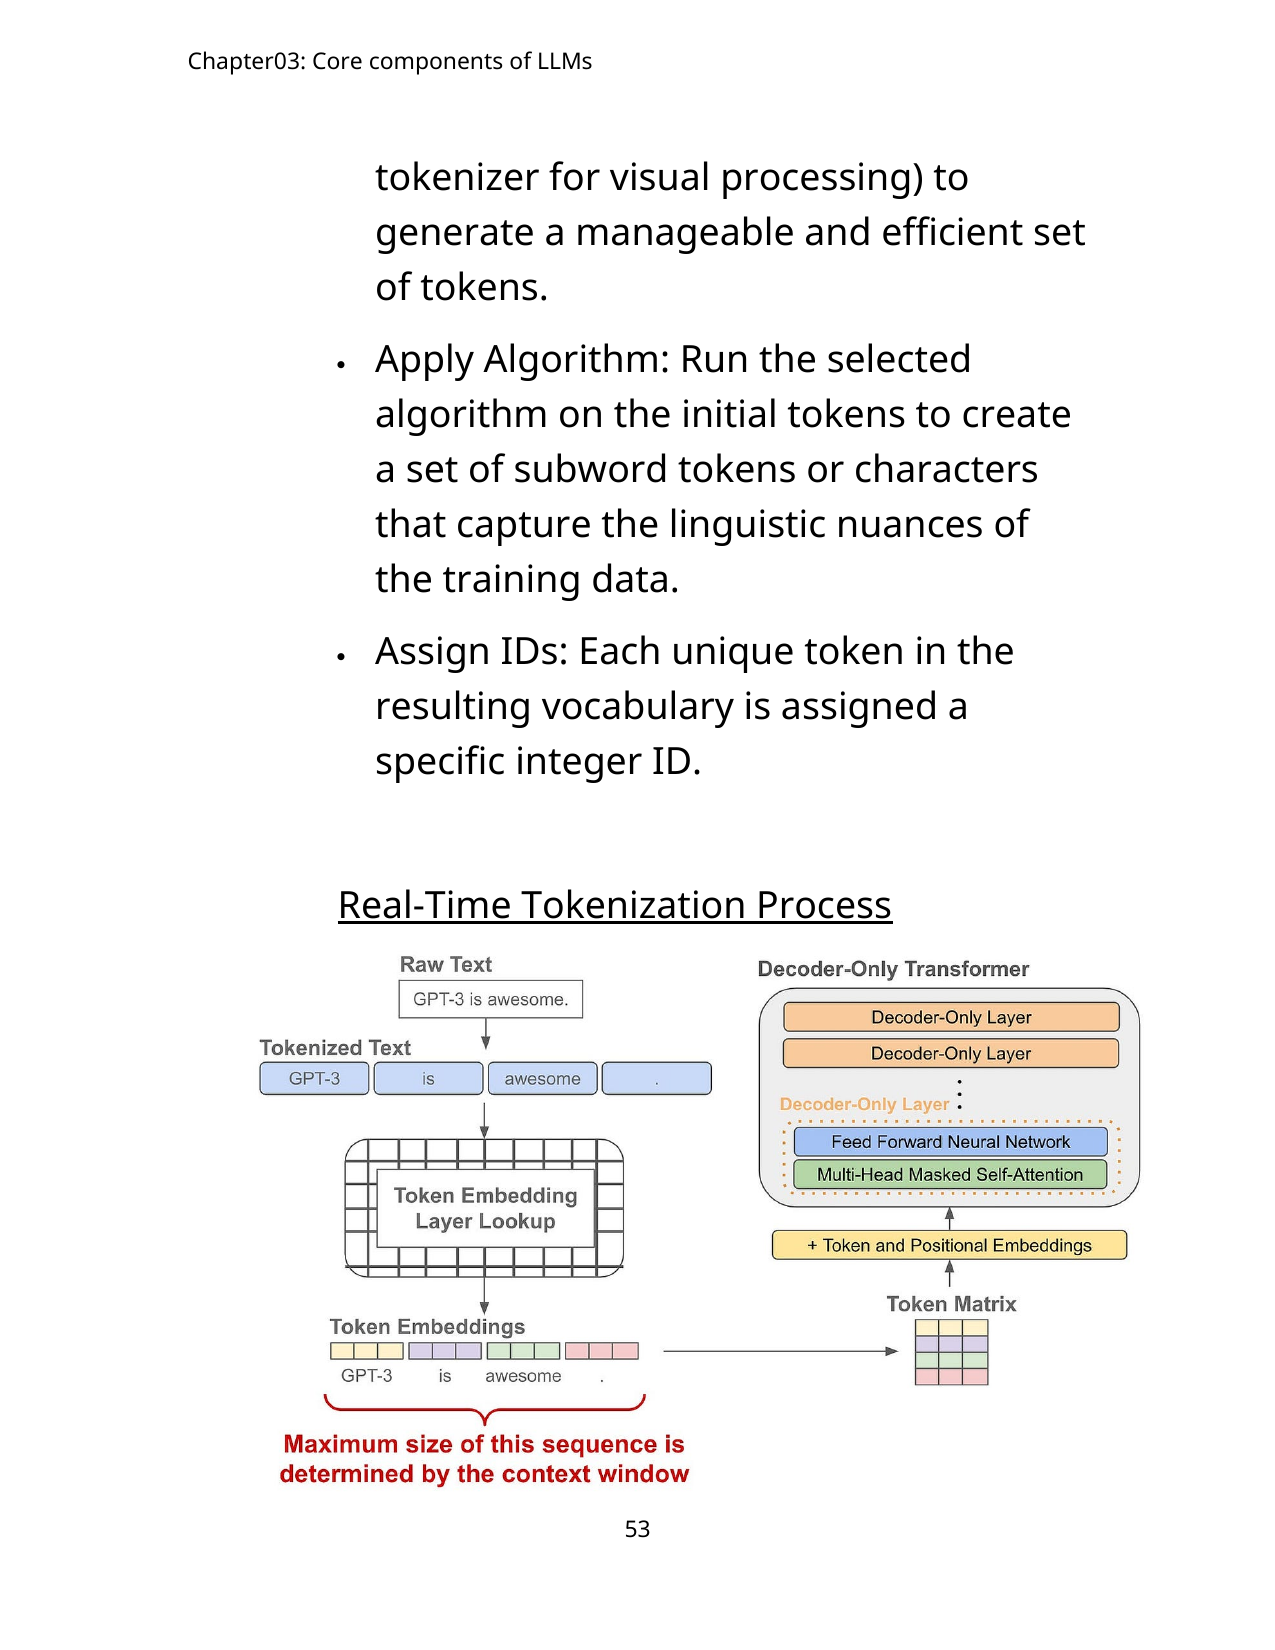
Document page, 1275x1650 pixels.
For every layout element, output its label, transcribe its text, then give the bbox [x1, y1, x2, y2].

picture [248, 935, 1149, 1494]
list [337, 150, 1087, 311]
list Apply Algorithm: Run the selected algorithm on the initial tokens to create a set of subword tokens or characters that capture the linguistic nuances of the training data. [337, 332, 1087, 603]
text Real-Time Tokenization Process [337, 878, 1087, 929]
list Assign IDs: Each unique token in the resulting vocabulary is assigned a specific integer ID. [337, 624, 1087, 785]
